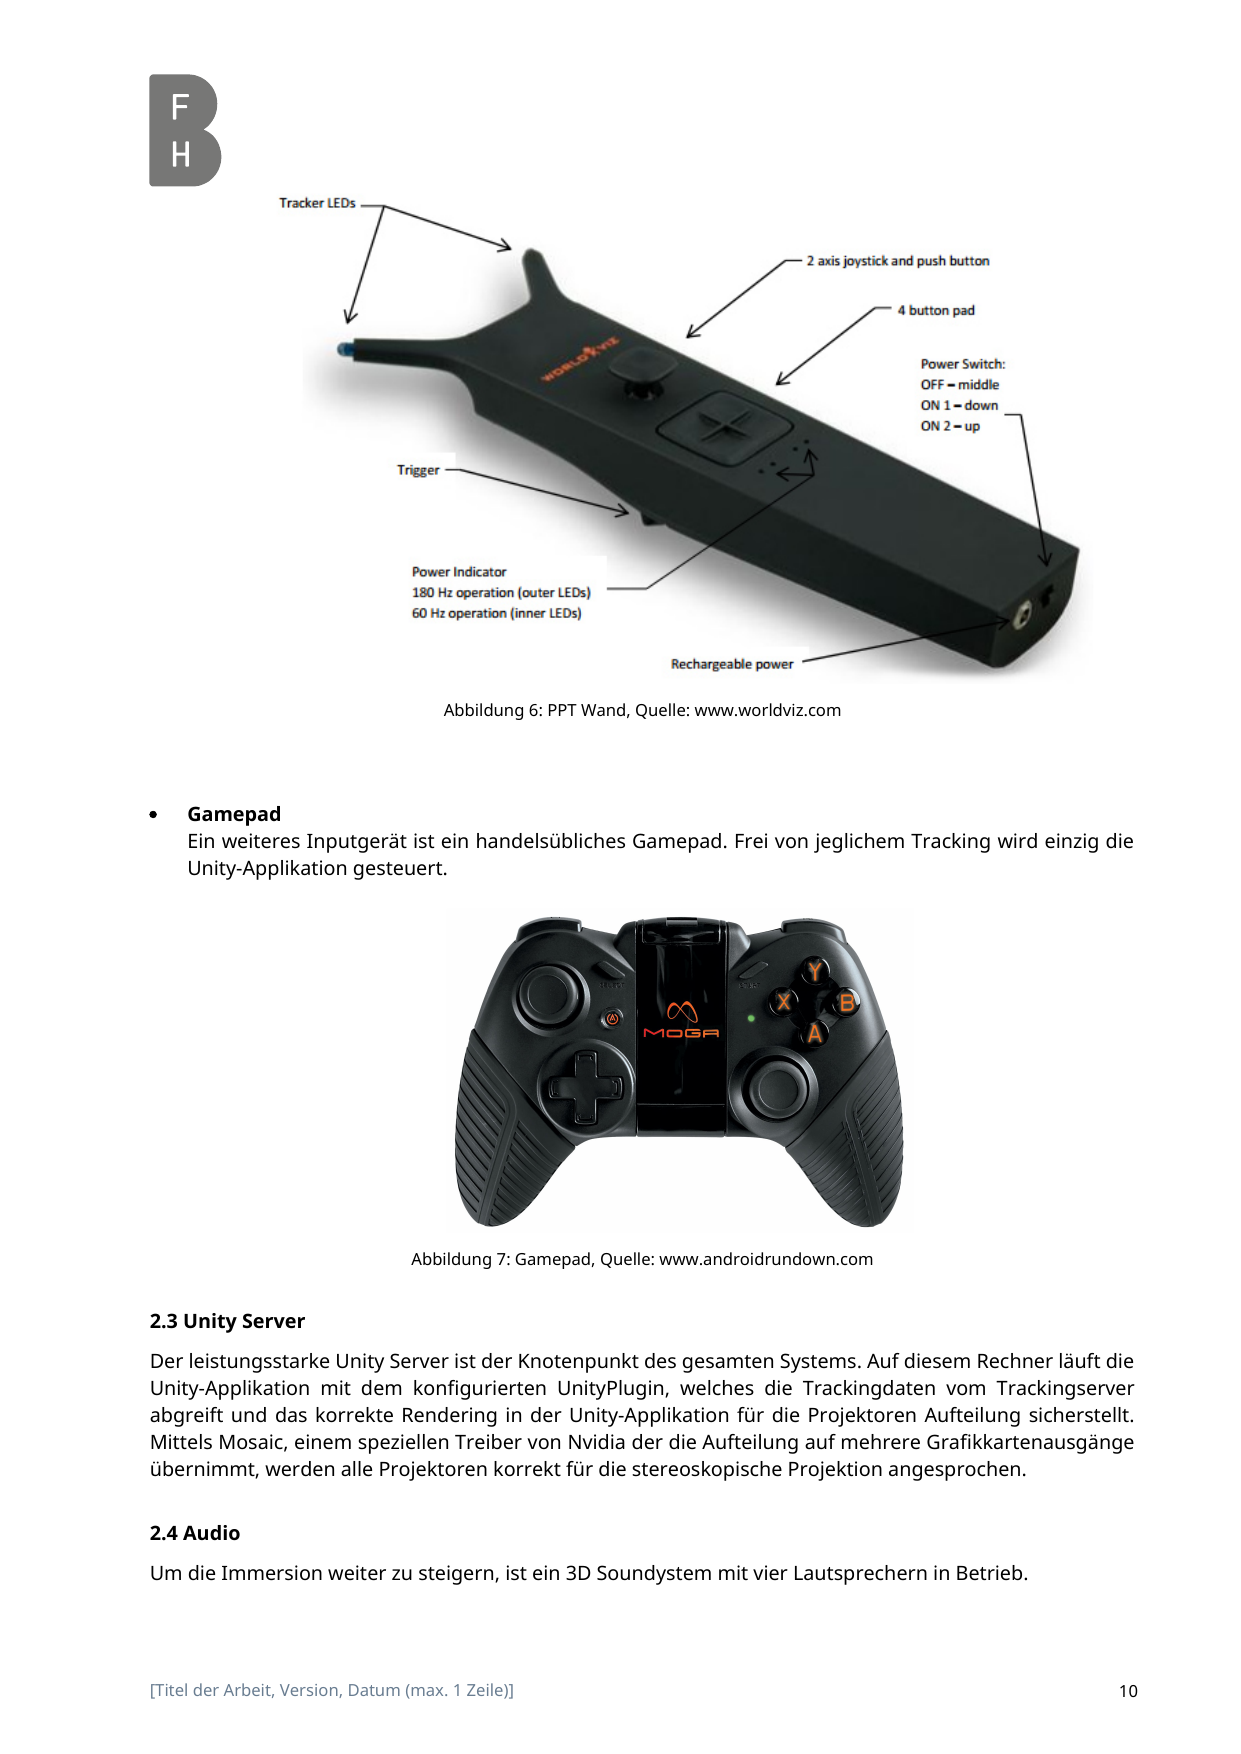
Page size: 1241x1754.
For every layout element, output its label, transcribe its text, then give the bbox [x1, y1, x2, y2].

picture [266, 183, 1094, 684]
text Der leistungsstarke Unity Server ist der Knotenpunkt des gesamten Systems. Auf diesem Rechner läuft die Unity-Applikation mit dem konfigurierten UnityPlugin, welches die Trackingdaten vom Trackingserver abgreift und das korrekte Rendering in der Unity-Applikation für die Projektoren Aufteilung sicherstellt. Mittels Mosaic, einem speziellen Treiber von Nvidia der die Aufteilung auf mehrere Grafikkartenausgänge übernimmt, werden alle Projektoren korrekt für die stereoskopische Projektion angesprochen. [149, 1347, 1136, 1482]
text Abbildung 6: PPT Wand, Quelle: www.worldviz.com [149, 696, 1136, 721]
subtitle Audio [149, 1519, 1136, 1546]
text Abbildung 7: Gamepad, Quelle: www.androidrundown.com [149, 1245, 1136, 1270]
text Um die Immersion weiter zu steigern, ist ein 3D Soundystem mit vier Lautsprechern in Betrieb. [149, 1559, 1136, 1586]
list Ein weiteres Inputgerät ist ein handelsübliches Gamepad. Frei von jeglichem Tracking wird einzig die Unity-Applikation gesteuert. [187, 827, 1136, 881]
subtitle Unity Server [149, 1308, 1136, 1334]
list Gamepad [149, 800, 1136, 827]
picture [446, 908, 914, 1233]
